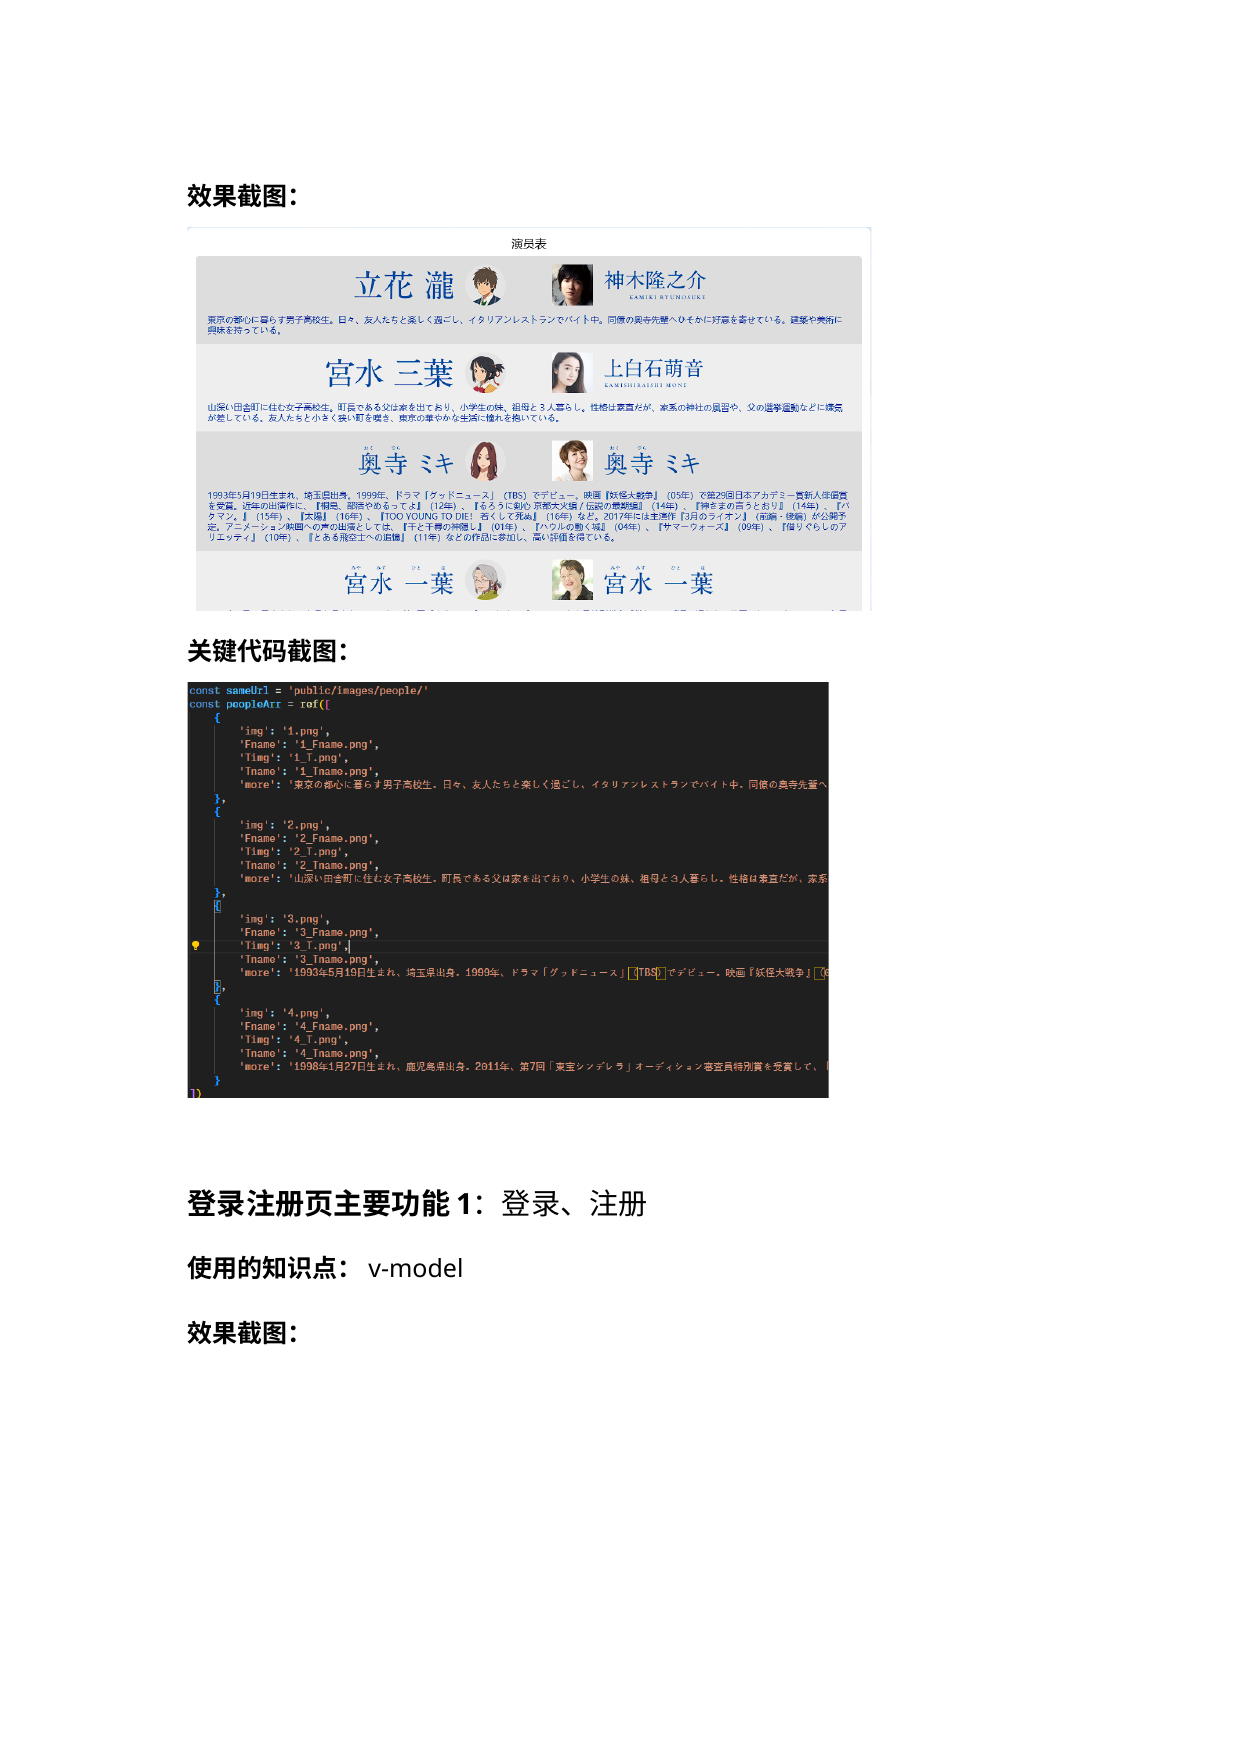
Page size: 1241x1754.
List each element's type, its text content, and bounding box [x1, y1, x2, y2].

text 关键代码截图： [187, 617, 1053, 682]
text 效果截图： [187, 1299, 1053, 1364]
picture [187, 682, 829, 1098]
picture [187, 227, 872, 611]
text 登录注册页主要功能1：登录、注册 [187, 1169, 1053, 1234]
text 使用的知识点： v-model [187, 1234, 1053, 1299]
text 效果截图： [187, 162, 1053, 227]
